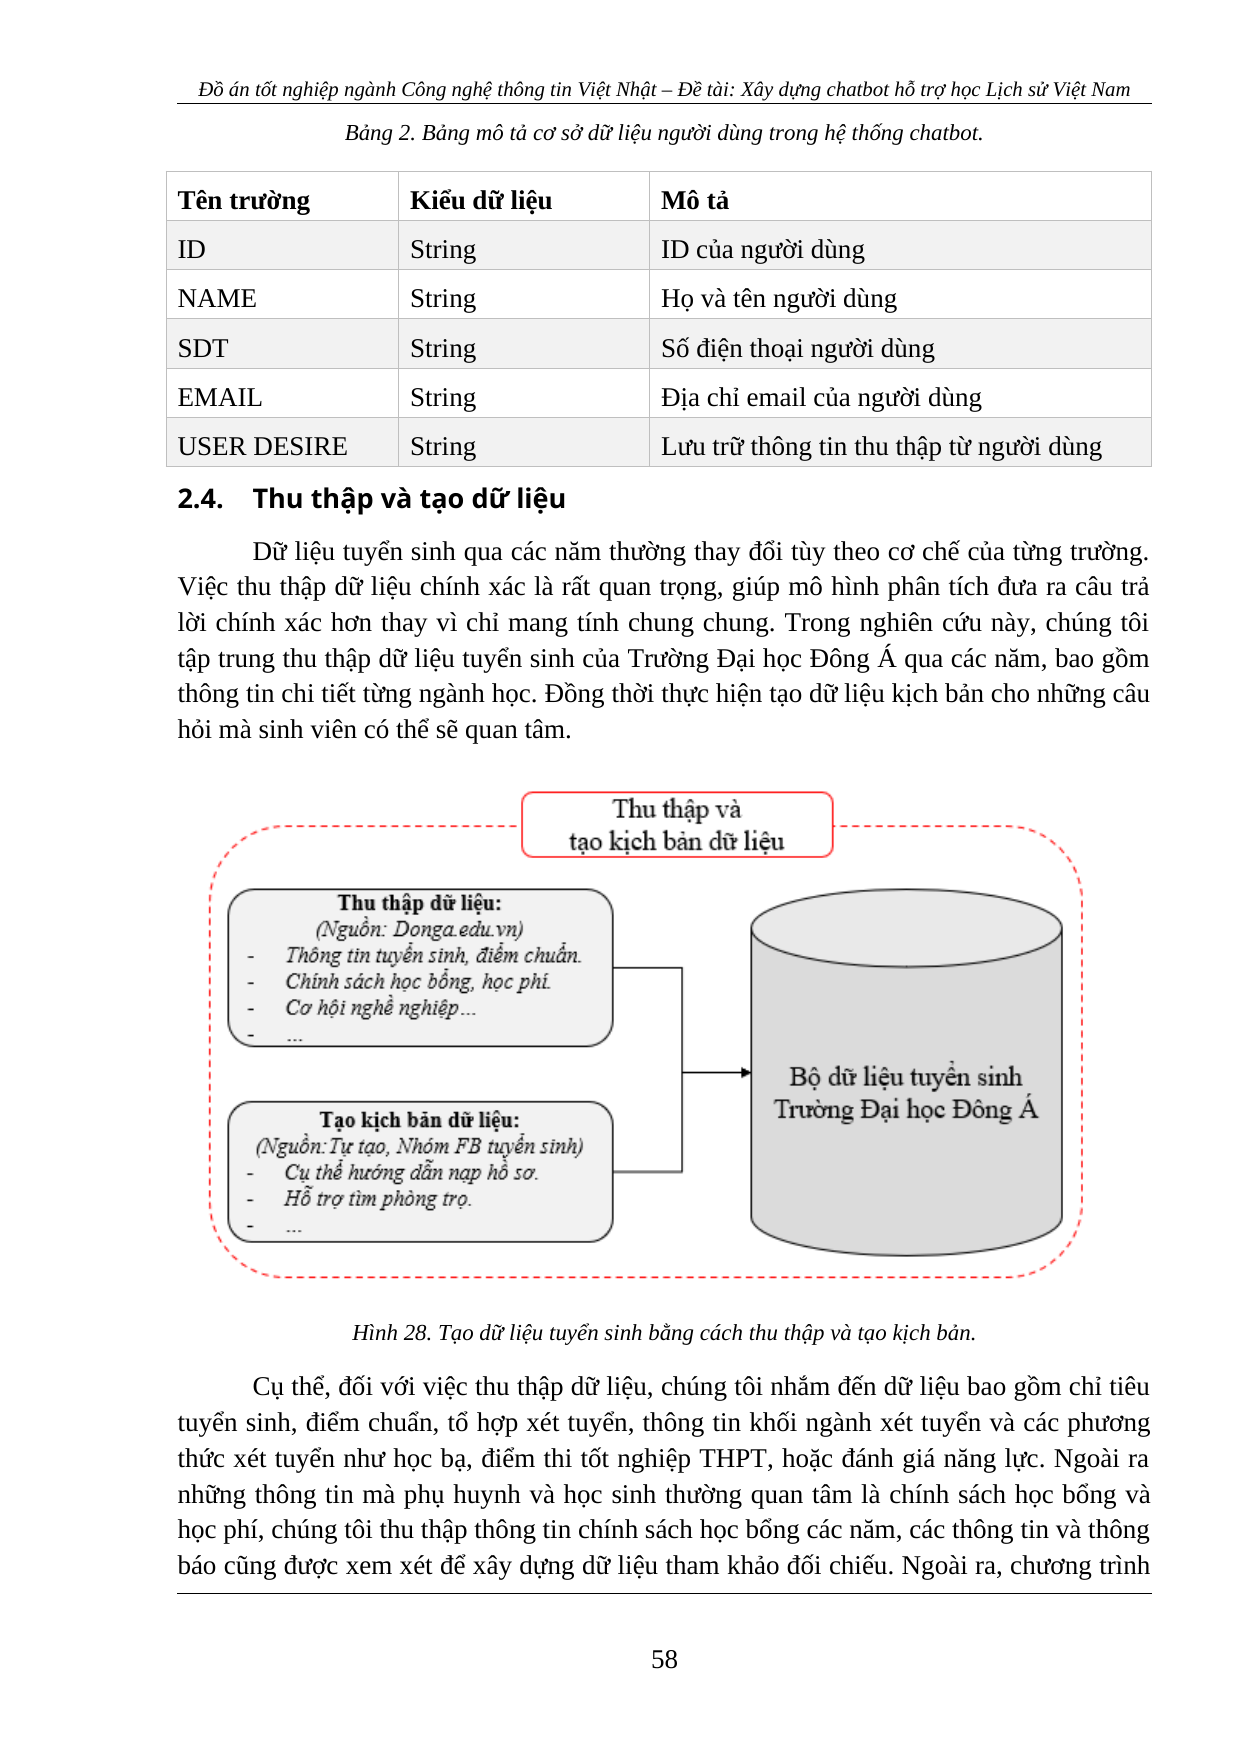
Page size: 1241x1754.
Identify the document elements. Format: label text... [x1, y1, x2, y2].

picture [177, 761, 1143, 1303]
subtitle Thu thập và tạo dữ liệu [177, 480, 1152, 517]
table_cell String [399, 369, 649, 417]
table_cell EMAIL [167, 369, 398, 417]
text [177, 1371, 1152, 1580]
text Hình 28. Tạo dữ liệu tuyển sinh bằng cách thu thập và tạo kịch bản. [177, 1319, 1152, 1346]
table_cell String [399, 221, 649, 269]
table_cell Lưu trữ thông tin thu thập từ người dùng [650, 418, 1151, 466]
table_cell Địa chỉ email của người dùng [650, 369, 1151, 417]
table_cell USER DESIRE [167, 418, 398, 466]
table_cell Số điện thoại người dùng [650, 319, 1151, 368]
table_cell NAME [167, 270, 398, 318]
table_cell String [399, 319, 649, 368]
table_header Tên trường [167, 172, 398, 220]
table_cell SDT [167, 319, 398, 368]
table_header Mô tả [650, 172, 1151, 220]
table_cell String [399, 270, 649, 318]
table_cell Họ và tên người dùng [650, 270, 1151, 318]
table_cell ID [167, 221, 398, 269]
table_header Kiểu dữ liệu [399, 172, 649, 220]
text Dữ liệu tuyển sinh qua các năm thường thay đổi tùy theo cơ chế của từng trường. Việc thu thập dữ liệu chính xác là rất quan trọng, giúp mô hình phân tích đưa ra câu trả lời chính xác hơn thay vì chỉ mang tính chung chung. Trong nghiên cứu này, chúng tôi tập trung thu thập dữ liệu tuyển sinh của Trường Đại học Đông Á qua các năm, bao gồm thông tin chi tiết từng ngành học. Đồng thời thực hiện tạo dữ liệu kịch bản cho những câu hỏi mà sinh viên có thể sẽ quan tâm. [177, 534, 1152, 744]
table_cell String [399, 418, 649, 466]
table_cell ID của người dùng [650, 221, 1151, 269]
